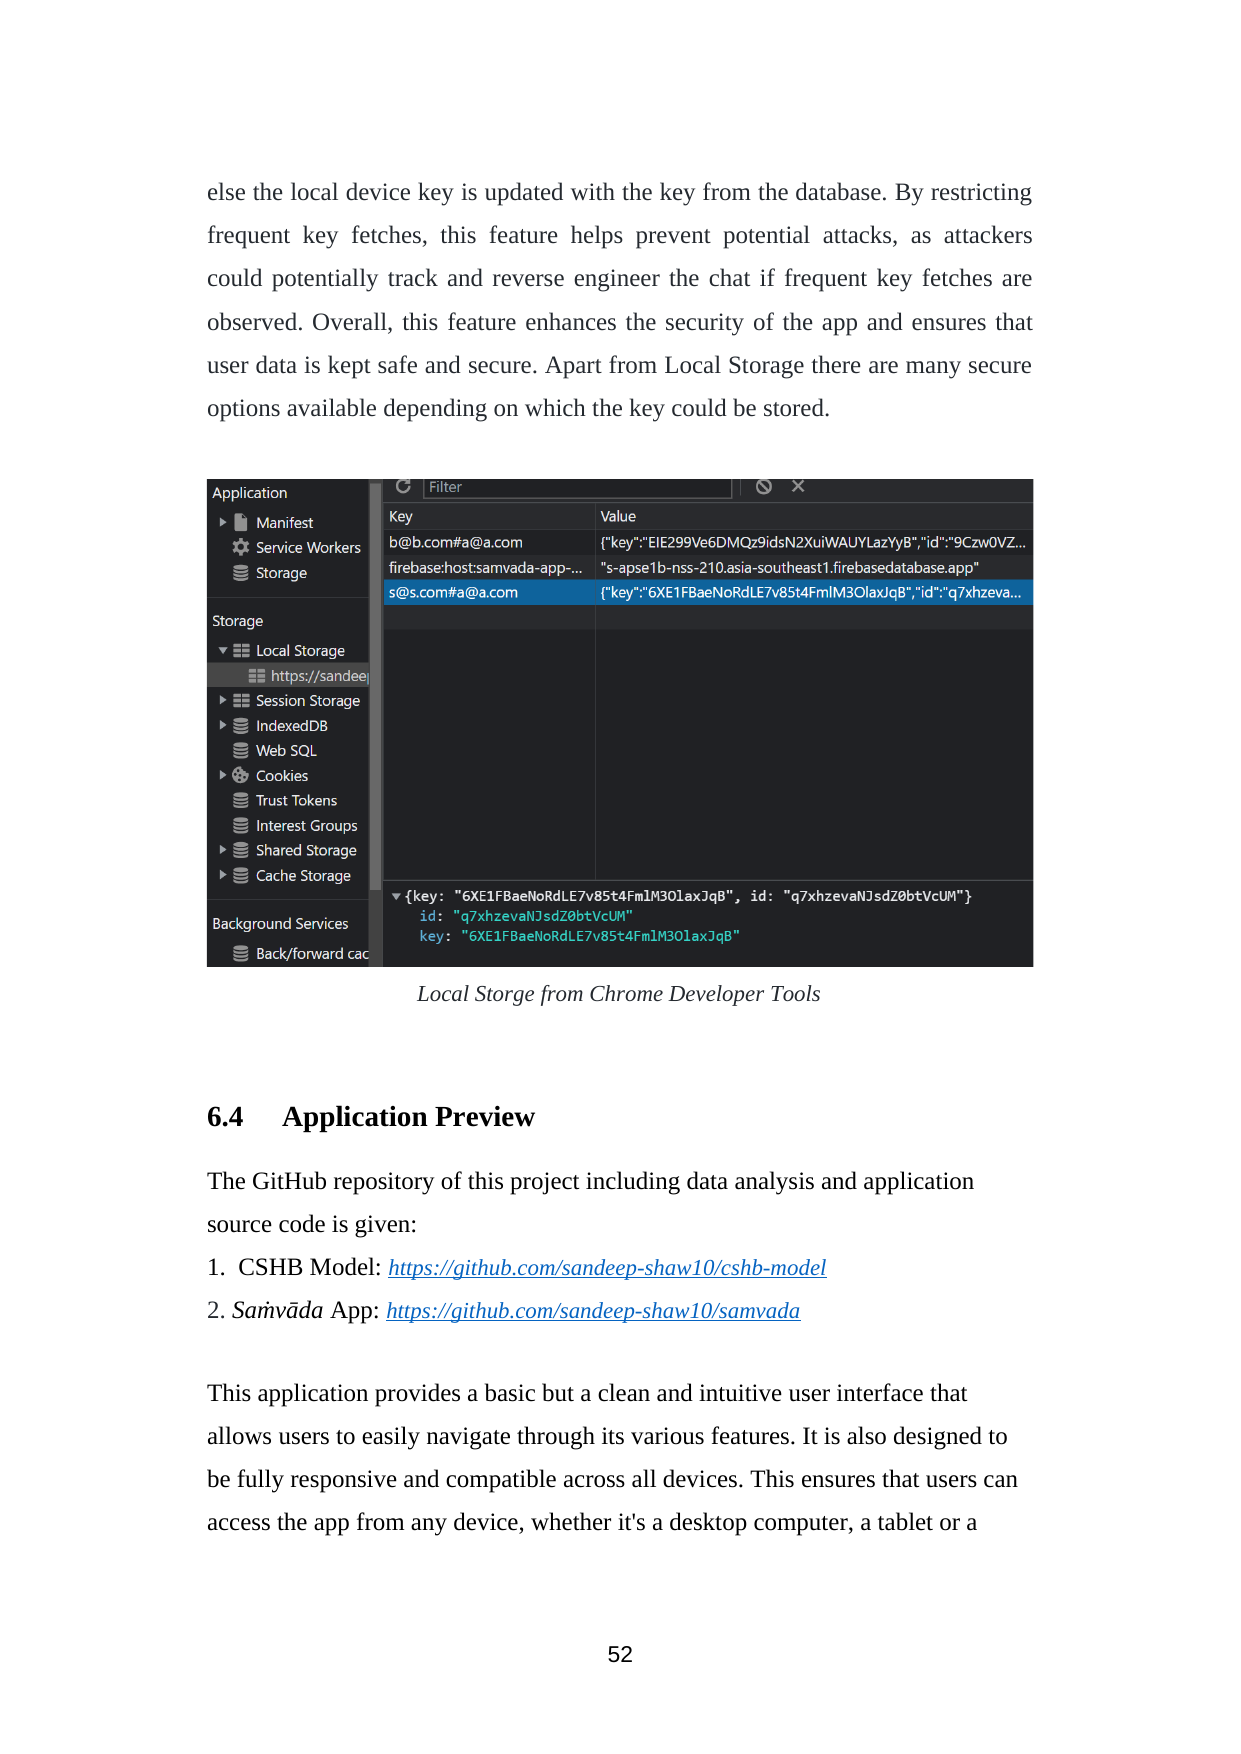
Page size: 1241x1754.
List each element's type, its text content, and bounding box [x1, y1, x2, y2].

text Local Storge from Chrome Developer Tools [207, 980, 1033, 1007]
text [207, 177, 1033, 422]
text 2. Saṁvāda App: https://github.com/sandeep-shaw10/samvada [207, 1295, 1033, 1324]
text 6.4 Application Preview [207, 1099, 1033, 1132]
picture [206, 479, 1034, 967]
text 1. CSHB Model: https://github.com/sandeep-shaw10/cshb-model [207, 1252, 1033, 1281]
text The GitHub repository of this project including data analysis and application source code is given: [207, 1166, 1033, 1238]
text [207, 1378, 1033, 1536]
